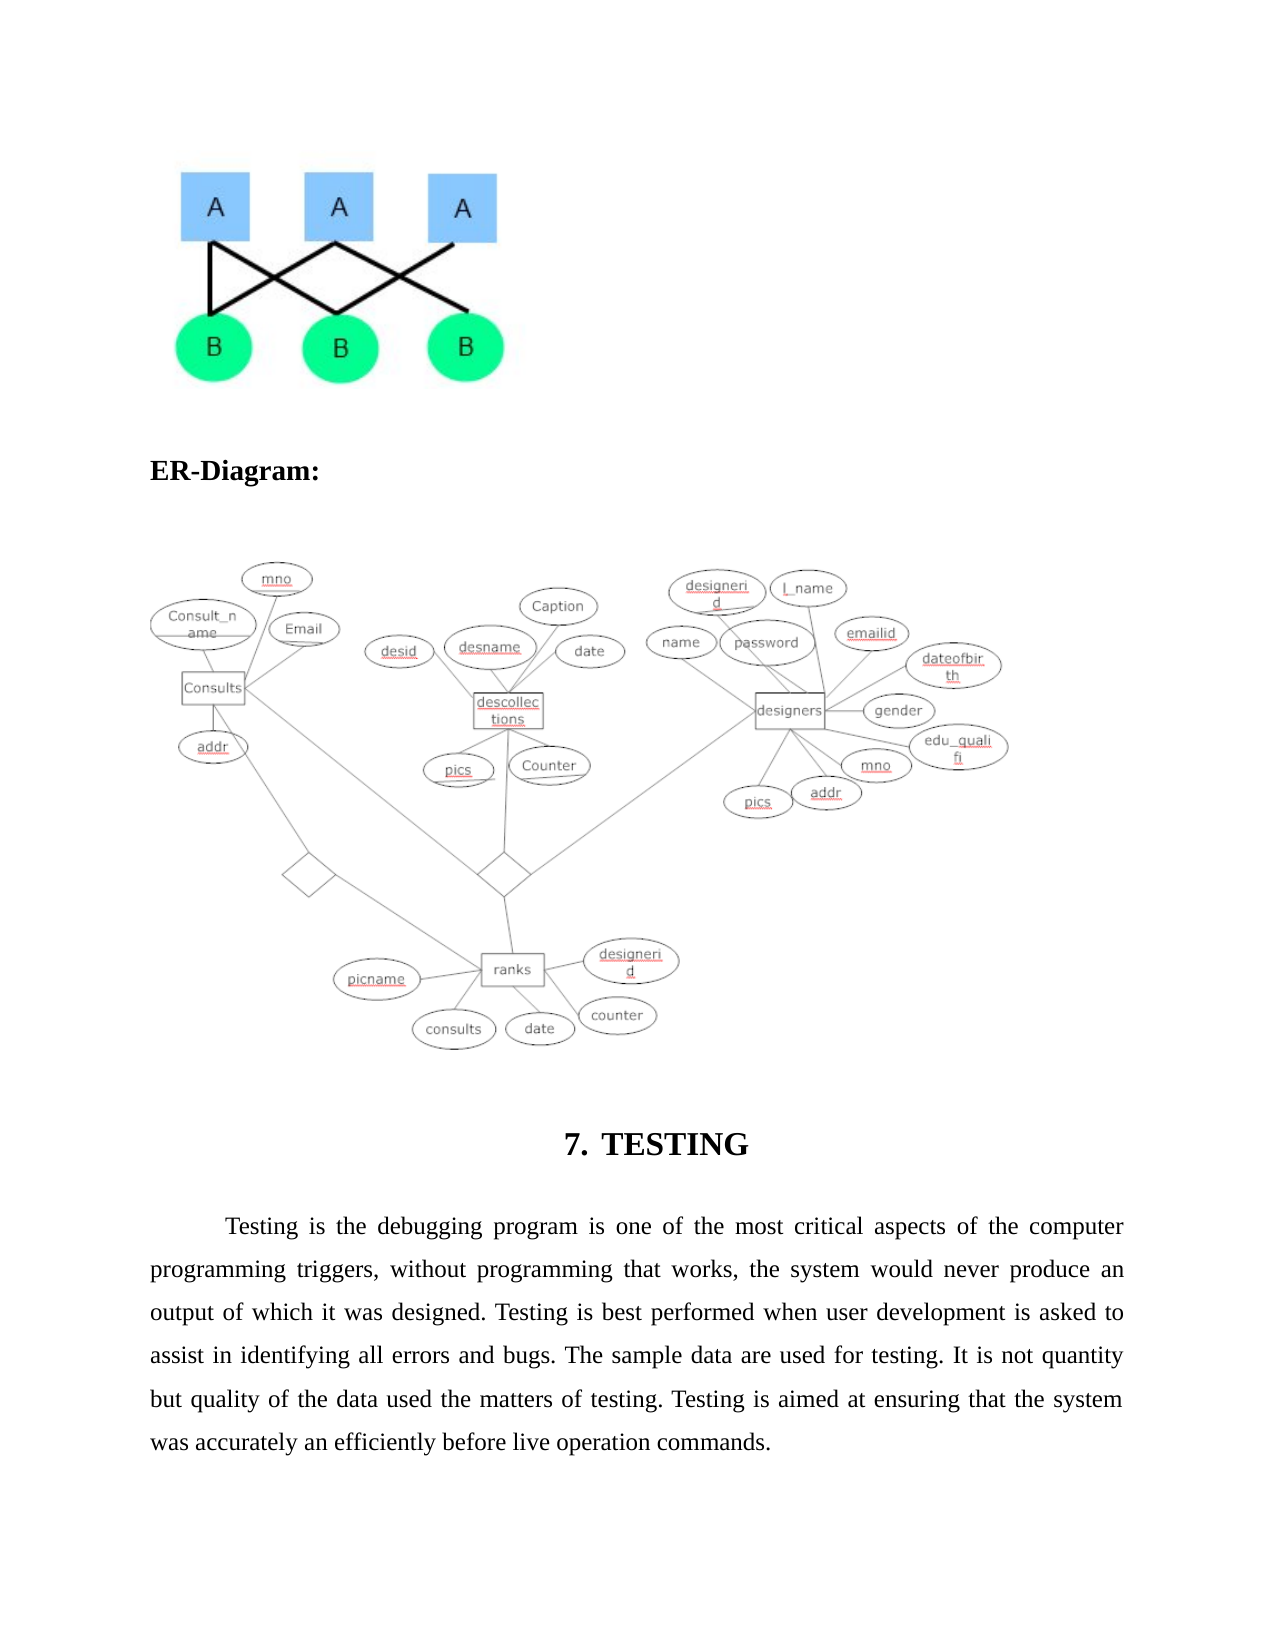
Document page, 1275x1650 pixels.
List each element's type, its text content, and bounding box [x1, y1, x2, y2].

text ER-Diagram: [150, 453, 1125, 487]
list TESTING [187, 1124, 1125, 1163]
picture [150, 150, 530, 389]
picture [150, 553, 1019, 1061]
text Testing is the debugging program is one of the most critical aspects of the computer programming triggers, without programming that works, the system would never produce an output of which it was designed. Testing is best performed when user development is asked to assist in identifying all errors and bugs. The sample data are used for testing. It is not quantity but quality of the data used the matters of testing. Testing is aimed at ensuring that the system was accurately an efficiently before live operation commands. [150, 1211, 1125, 1456]
